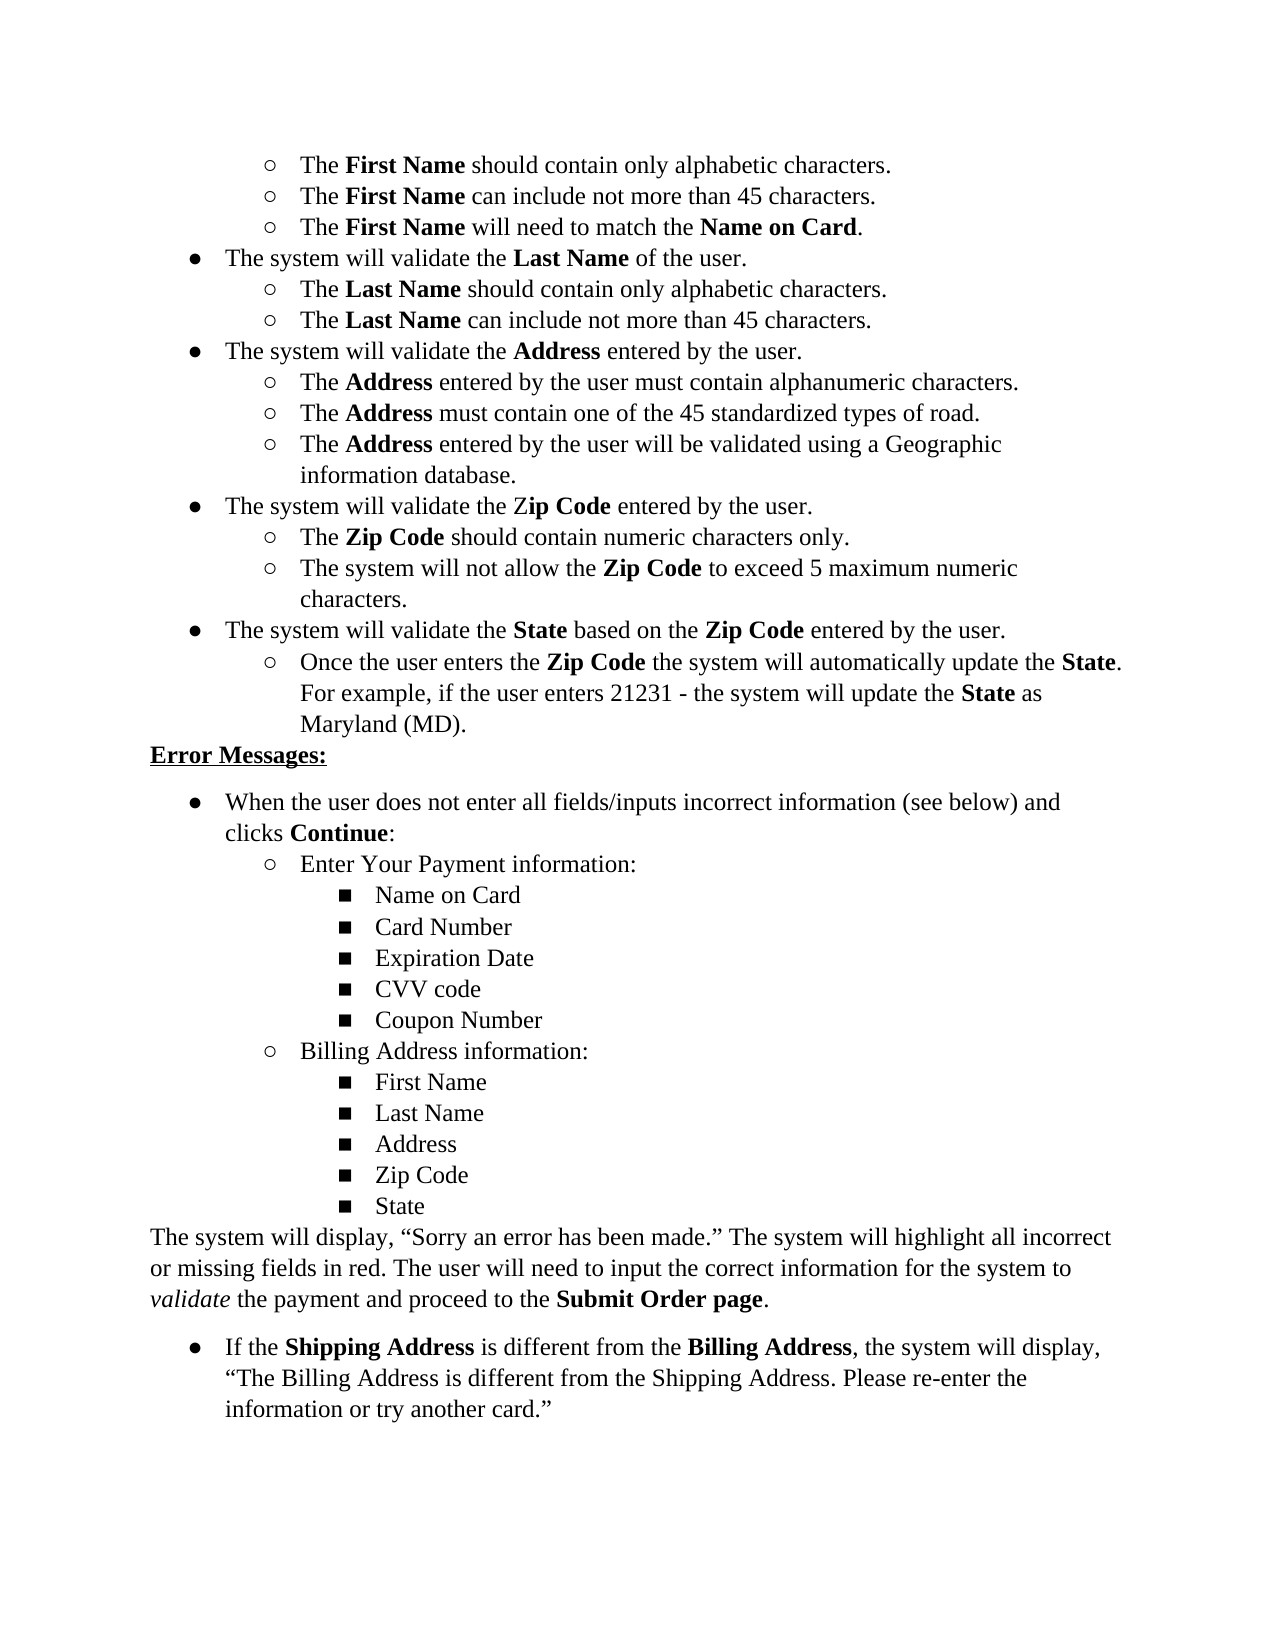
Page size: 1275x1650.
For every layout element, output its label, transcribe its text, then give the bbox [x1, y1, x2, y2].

list Card Number [337, 912, 1125, 940]
list The system will validate the Zip Code entered by the user. [187, 491, 1125, 520]
list The Address entered by the user must contain alphanumeric characters. [262, 367, 1125, 396]
list The Last Name should contain only alphabetic characters. [262, 274, 1125, 303]
list When the user does not enter all fields/inputs incorrect information (see below) and clicks Continue: [187, 787, 1125, 847]
list The Address entered by the user will be validated using a Geographic information database. [262, 429, 1125, 489]
list Last Name [337, 1098, 1125, 1127]
list The system will validate the State based on the Zip Code entered by the user. [187, 616, 1125, 644]
list The Address must contain one of the 45 standardized types of road. [262, 398, 1125, 427]
list Address [337, 1129, 1125, 1158]
list The system will validate the Address entered by the user. [187, 336, 1125, 365]
text Error Messages: [150, 740, 1125, 768]
list Enter Your Payment information: [262, 849, 1125, 878]
list The Zip Code should contain numeric characters only. [262, 522, 1125, 551]
list First Name [337, 1067, 1125, 1096]
list The First Name should contain only alphabetic characters. [262, 150, 1125, 179]
list The system will not allow the Zip Code to exceed 5 maximum numeric characters. [262, 553, 1125, 613]
list Coupon Number [337, 1005, 1125, 1033]
list CVV code [337, 974, 1125, 1002]
list The First Name can include not more than 45 characters. [262, 181, 1125, 210]
text The system will display, “Sorry an error has been made.” The system will highlight all incorrect or missing fields in red. The user will need to input the correct information for the system to validate the payment and proceed to the Submit Order page. [150, 1222, 1125, 1313]
list The First Name will need to match the Name on Card. [262, 212, 1125, 241]
list If the Shipping Address is different from the Billing Address, the system will display, “The Billing Address is different from the Shipping Address. Please re-enter the information or try another card.” [187, 1332, 1125, 1423]
list Zip Code [337, 1160, 1125, 1189]
list The system will validate the Last Name of the user. [187, 243, 1125, 272]
list Once the user enters the Zip Code the system will automatically update the State. For example, if the user enters 21231 - the system will update the State as Maryland (MD). [262, 647, 1125, 737]
list State [337, 1191, 1125, 1220]
list Name on Card [337, 881, 1125, 909]
list Billing Address information: [262, 1036, 1125, 1064]
list Expiration Date [337, 943, 1125, 971]
list The Last Name can include not more than 45 characters. [262, 305, 1125, 334]
